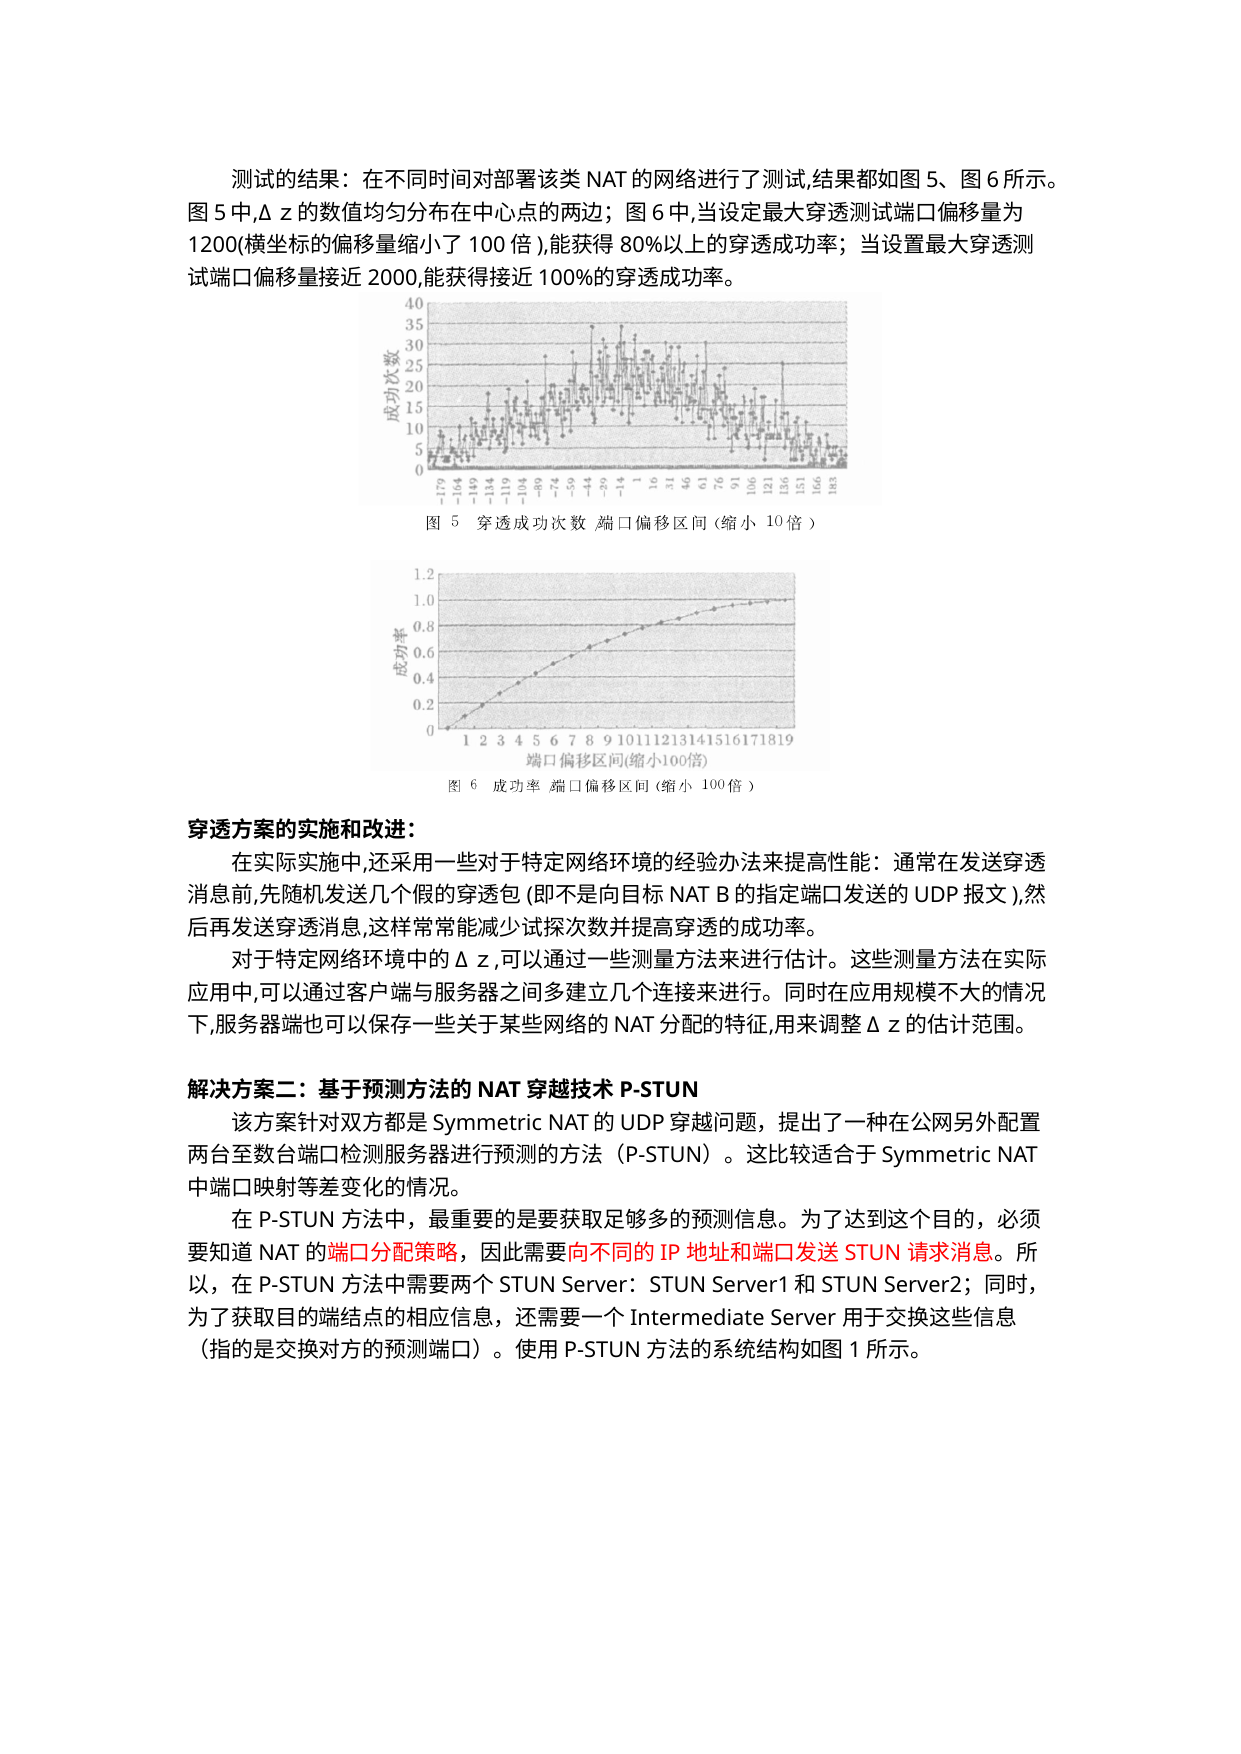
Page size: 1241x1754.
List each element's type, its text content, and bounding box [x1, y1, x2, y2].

text 在实际实施中,还采用一些对于特定网络环境的经验办法来提高性能：通常在发送穿透消息前,先随机发送几个假的穿透包 (即不是向目标NAT B的指定端口发送的UDP报文 ),然后再发送穿透消息,这样常常能减少试探次数并提高穿透的成功率。 [187, 844, 1053, 942]
text 解决方案二：基于预测方法的 NAT 穿越技术 P-STUN [187, 1072, 1053, 1104]
text 测试的结果：在不同时间对部署该类NAT的网络进行了测试,结果都如图5、图6所示。图5中,Δｚ的数值均匀分布在中心点的两边；图6中,当设定最大穿透测试端口偏移量为1200(横坐标的偏移量缩小了 100倍 ),能获得 80%以上的穿透成功率；当设置最大穿透测试端口偏移量接近 2000,能获得接近 100%的穿透成功率。 [187, 162, 1053, 292]
picture [358, 292, 882, 539]
text 对于特定网络环境中的 Δｚ,可以通过一些测量方法来进行估计。这些测量方法在实际应用中,可以通过客户端与服务器之间多建立几个连接来进行。同时在应用规模不大的情况下,服务器端也可以保存一些关于某些网络的NAT分配的特征,用来调整 Δｚ的估计范围。 [187, 942, 1053, 1039]
text 穿透方案的实施和改进： [187, 812, 1053, 844]
text 在 P-STUN 方法中，最重要的是要获取足够多的预测信息。为了达到这个目的，必须要知道 NAT 的端口分配策略，因此需要向不同的 IP 地址和端口发送 STUN 请求消息。所以，在 P-STUN 方法中需要两个 STUN Server：STUN Server1和 STUN Server2；同时，为了获取目的端结点的相应信息，还需要一个 Intermediate Server 用于交换这些信息（指的是交换对方的预测端口）。使用P-STUN 方法的系统结构如图 1 所示。 [187, 1202, 1053, 1364]
text 该方案针对双方都是Symmetric NAT的UDP穿越问题，提出了一种在公网另外配置两台至数台端口检测服务器进行预测的方法（P-STUN）。这比较适合于Symmetric NAT中端口映射等差变化的情况。 [187, 1104, 1053, 1202]
picture [365, 552, 875, 802]
